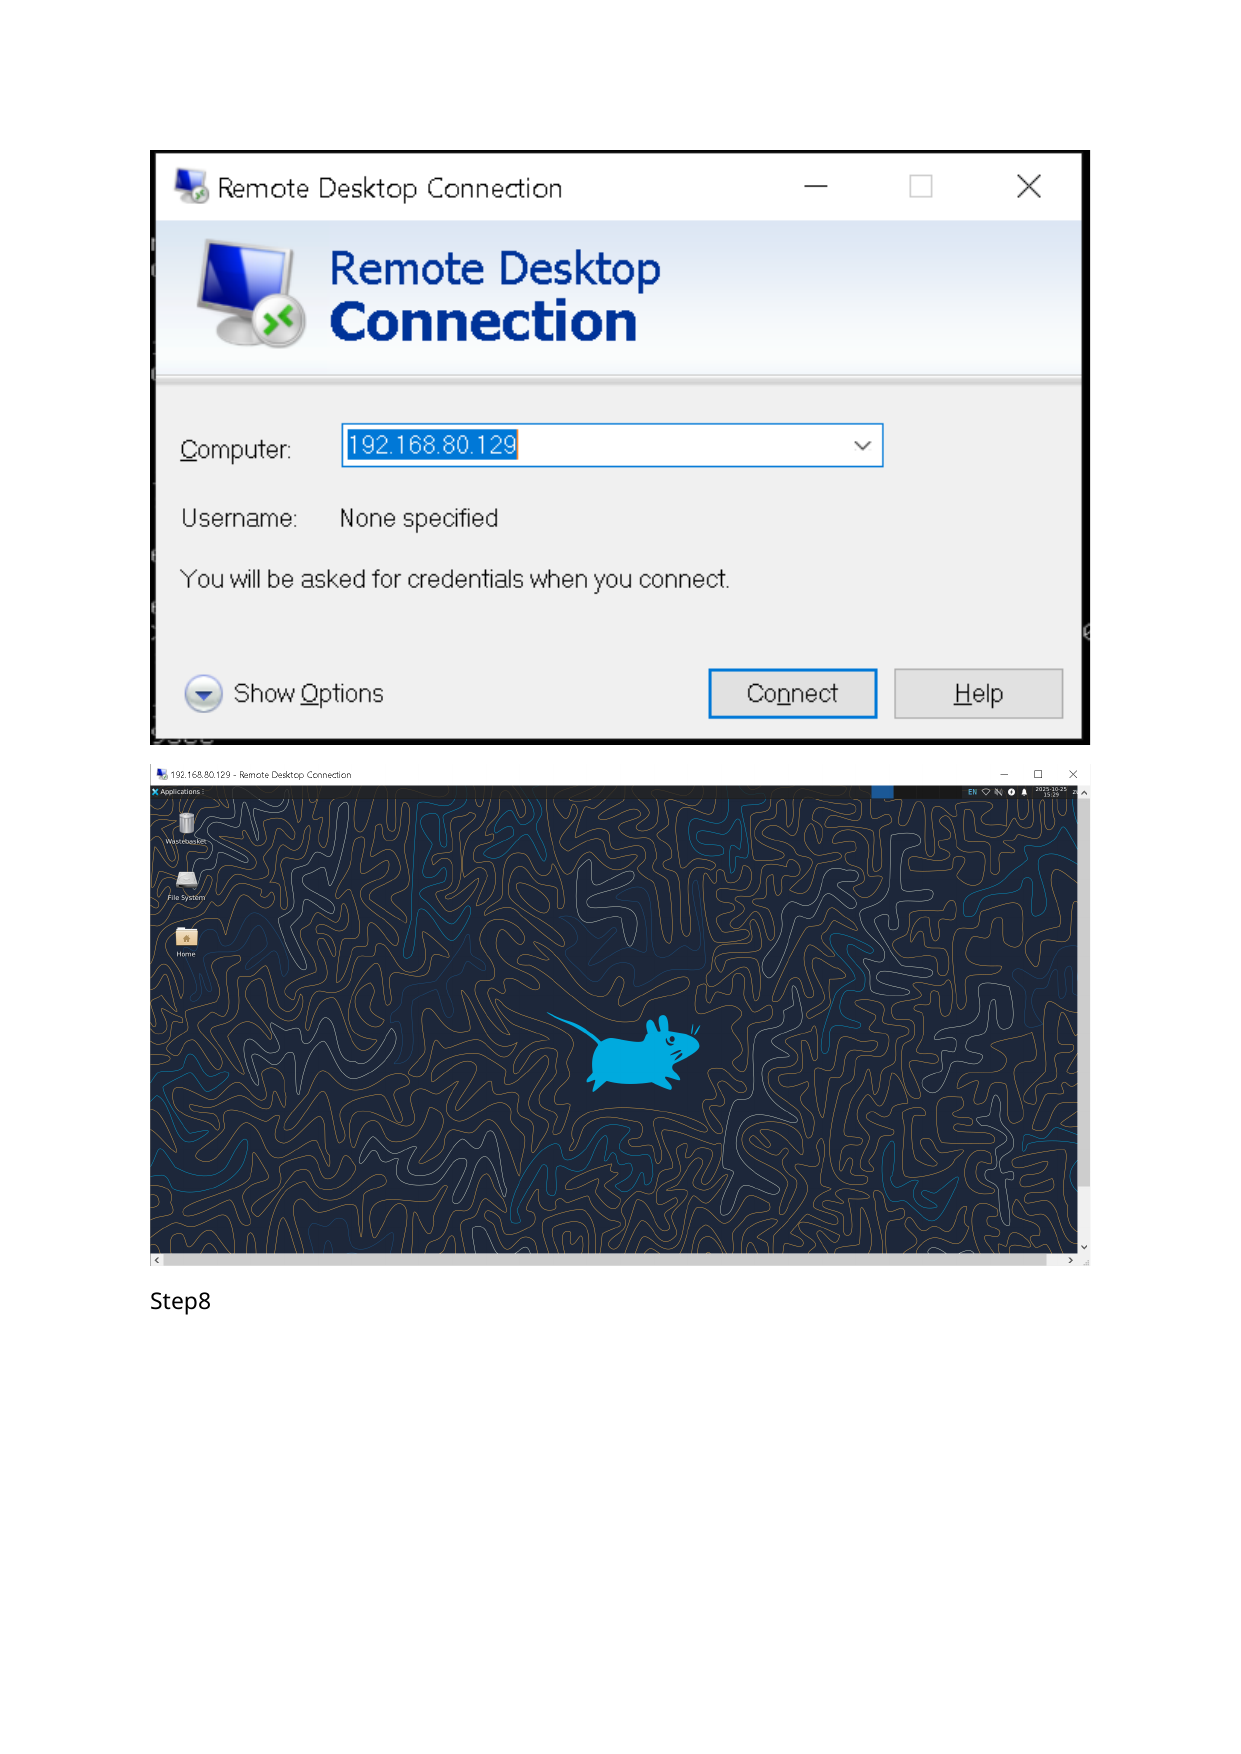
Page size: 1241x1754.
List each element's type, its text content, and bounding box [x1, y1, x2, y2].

picture [150, 150, 1091, 745]
text Step8 [150, 1285, 1090, 1316]
picture [150, 764, 1091, 1266]
